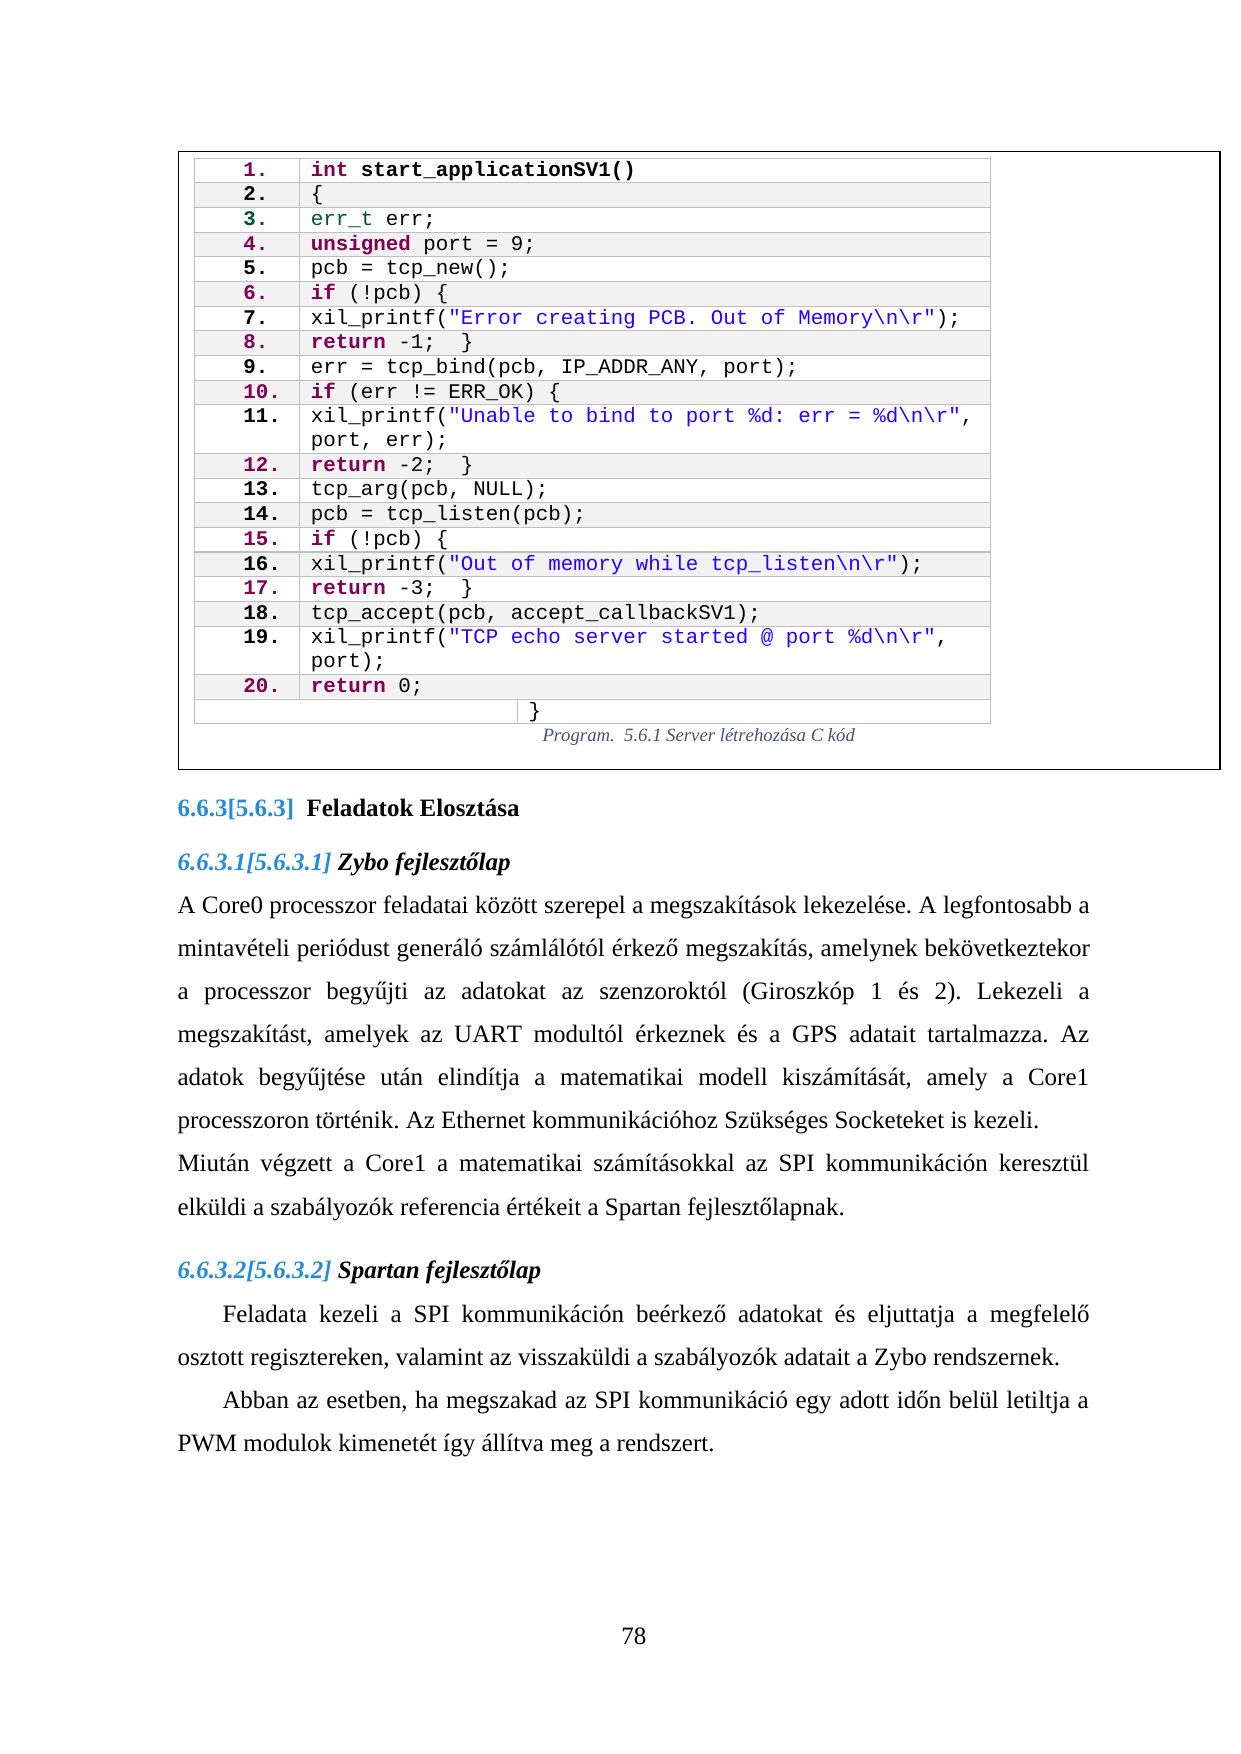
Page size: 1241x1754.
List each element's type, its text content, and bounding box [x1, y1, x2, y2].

text A Core0 processzor feladatai között szerepel a megszakítások lekezelése. A legfontosabb a mintavételi periódust generáló számlálótól érkező megszakítás, amelynek bekövetkeztekor a processzor begyűjti az adatokat az szenzoroktól (Giroszkóp 1 és 2). Lekezeli a megszakítást, amelyek az UART modultól érkeznek és a GPS adatait tartalmazza. Az adatok begyűjtése után elindítja a matematikai modell kiszámítását, amely a Core1 processzoron történik. Az Ethernet kommunikációhoz Szükséges Socketeket is kezeli. [177, 890, 1090, 1134]
text Abban az esetben, ha megszakad az SPI kommunikáció egy adott időn belül letiltja a PWM modulok kimenetét így állítva meg a rendszert. [177, 1385, 1090, 1457]
subtitle Zybo fejlesztőlap [177, 847, 1090, 875]
text Feladata kezeli a SPI kommunikáción beérkező adatokat és eljuttatja a megfelelő osztott regisztereken, valamint az visszaküldi a szabályozók adatait a Zybo rendszernek. [177, 1299, 1090, 1371]
subtitle Spartan fejlesztőlap [177, 1256, 1090, 1284]
subtitle Feladatok Elosztása [177, 793, 1090, 822]
text Miután végzett a Core1 a matematikai számításokkal az SPI kommunikáción keresztül elküldi a szabályozók referencia értékeit a Spartan fejlesztőlapnak. [177, 1148, 1090, 1220]
